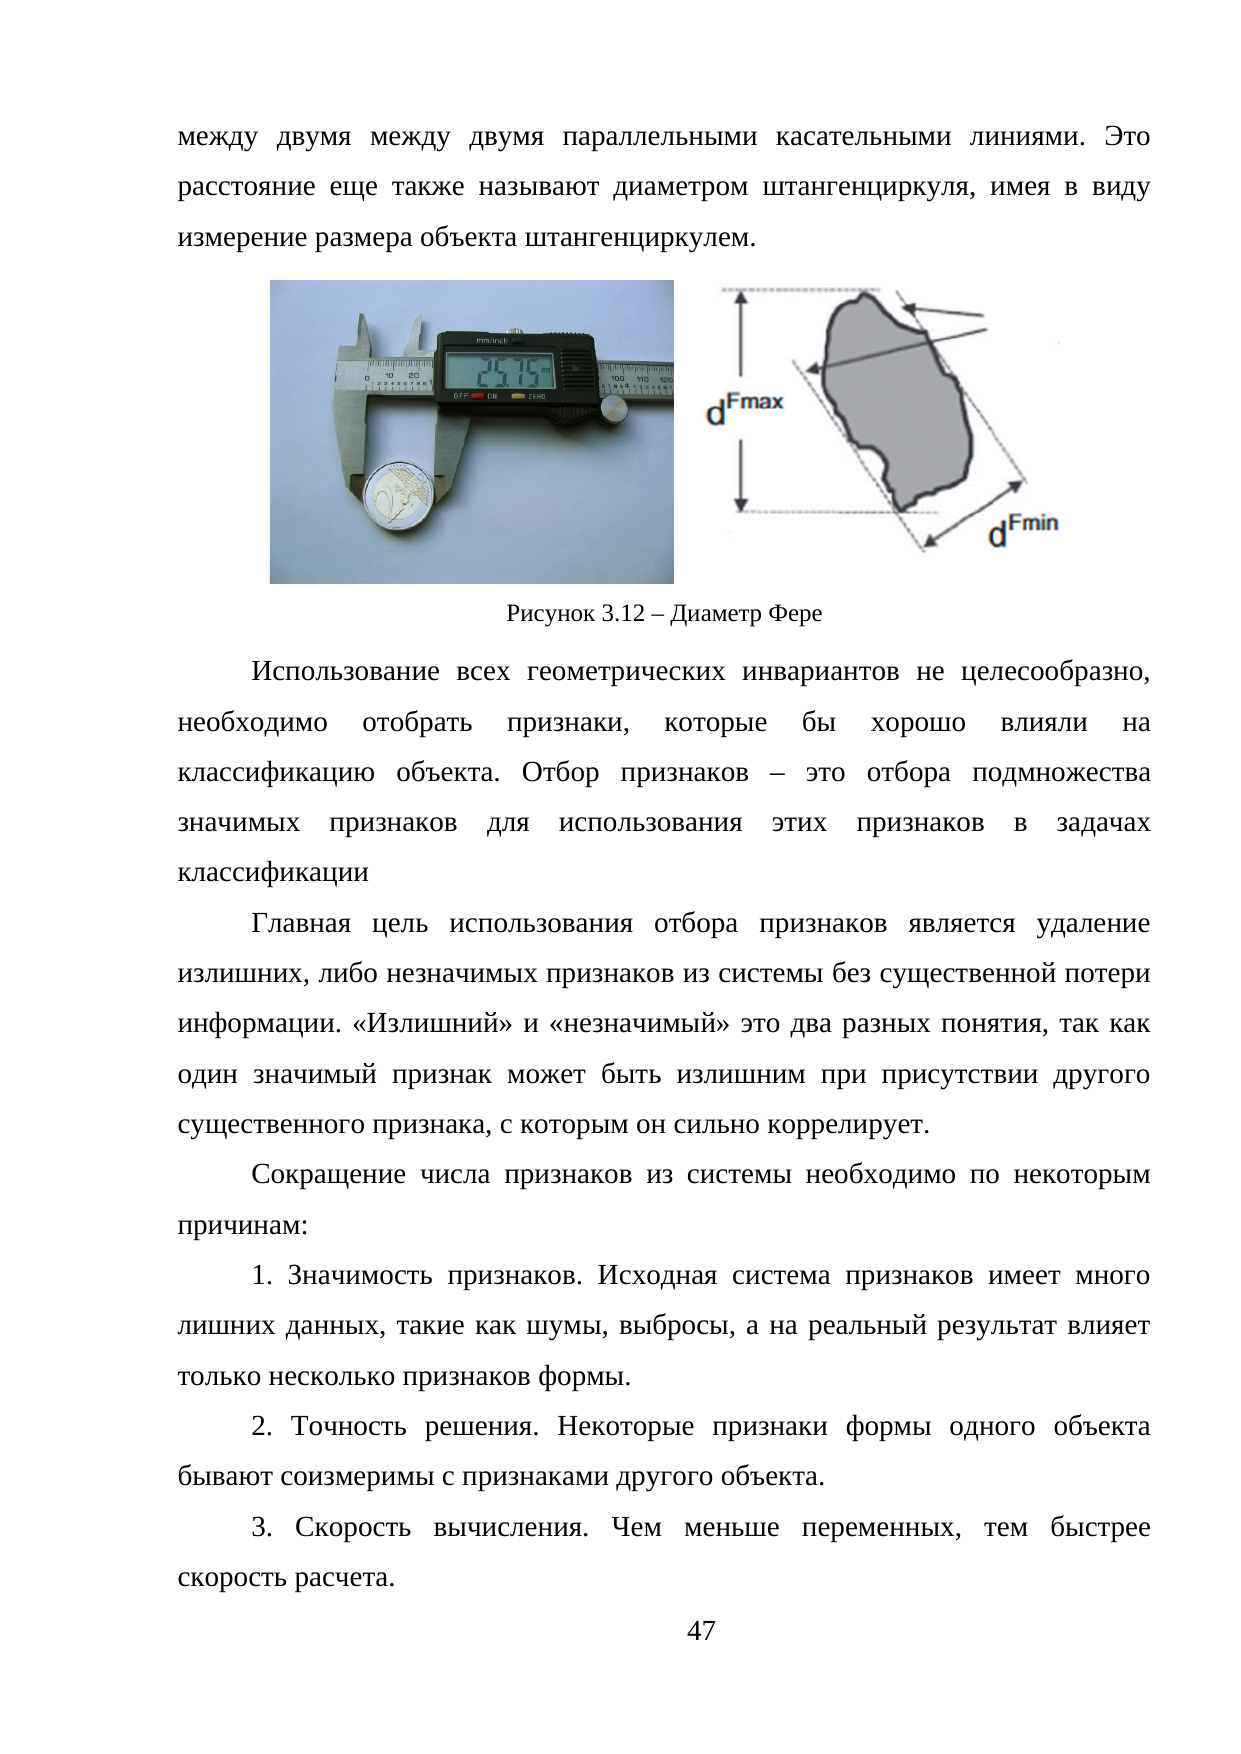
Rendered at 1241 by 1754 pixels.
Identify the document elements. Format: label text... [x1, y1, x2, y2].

text Рисунок 3.12 – Диаметр Фере [177, 598, 1152, 626]
text 1. Значимость признаков. Исходная система признаков имеет много лишних данных, такие как шумы, выбросы, а на реальный результат влияет только несколько признаков формы. [177, 1257, 1152, 1391]
picture [692, 269, 1060, 584]
text Использование всех геометрических инвариантов не целесообразно, необходимо отобрать признаки, которые бы хорошо влияли на классификацию объекта. Отбор признаков – это отбора подмножества значимых признаков для использования этих признаков в задачах классификации [177, 653, 1152, 888]
text Главная цель использования отбора признаков является удаление излишних, либо незначимых признаков из системы без существенной потери информации. «Излишний» и «незначимый» это два разных понятия, так как один значимый признак может быть излишним при присутствии другого существенного признака, с которым он сильно коррелирует. [177, 905, 1152, 1140]
picture [269, 280, 674, 584]
text Сокращение числа признаков из системы необходимо по некоторым причинам: [177, 1156, 1152, 1240]
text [177, 118, 1152, 252]
text 3. Скорость вычисления. Чем меньше переменных, тем быстрее скорость расчета. [177, 1509, 1152, 1592]
text 2. Точность решения. Некоторые признаки формы одного объекта бывают соизмеримы с признаками другого объекта. [177, 1408, 1152, 1492]
